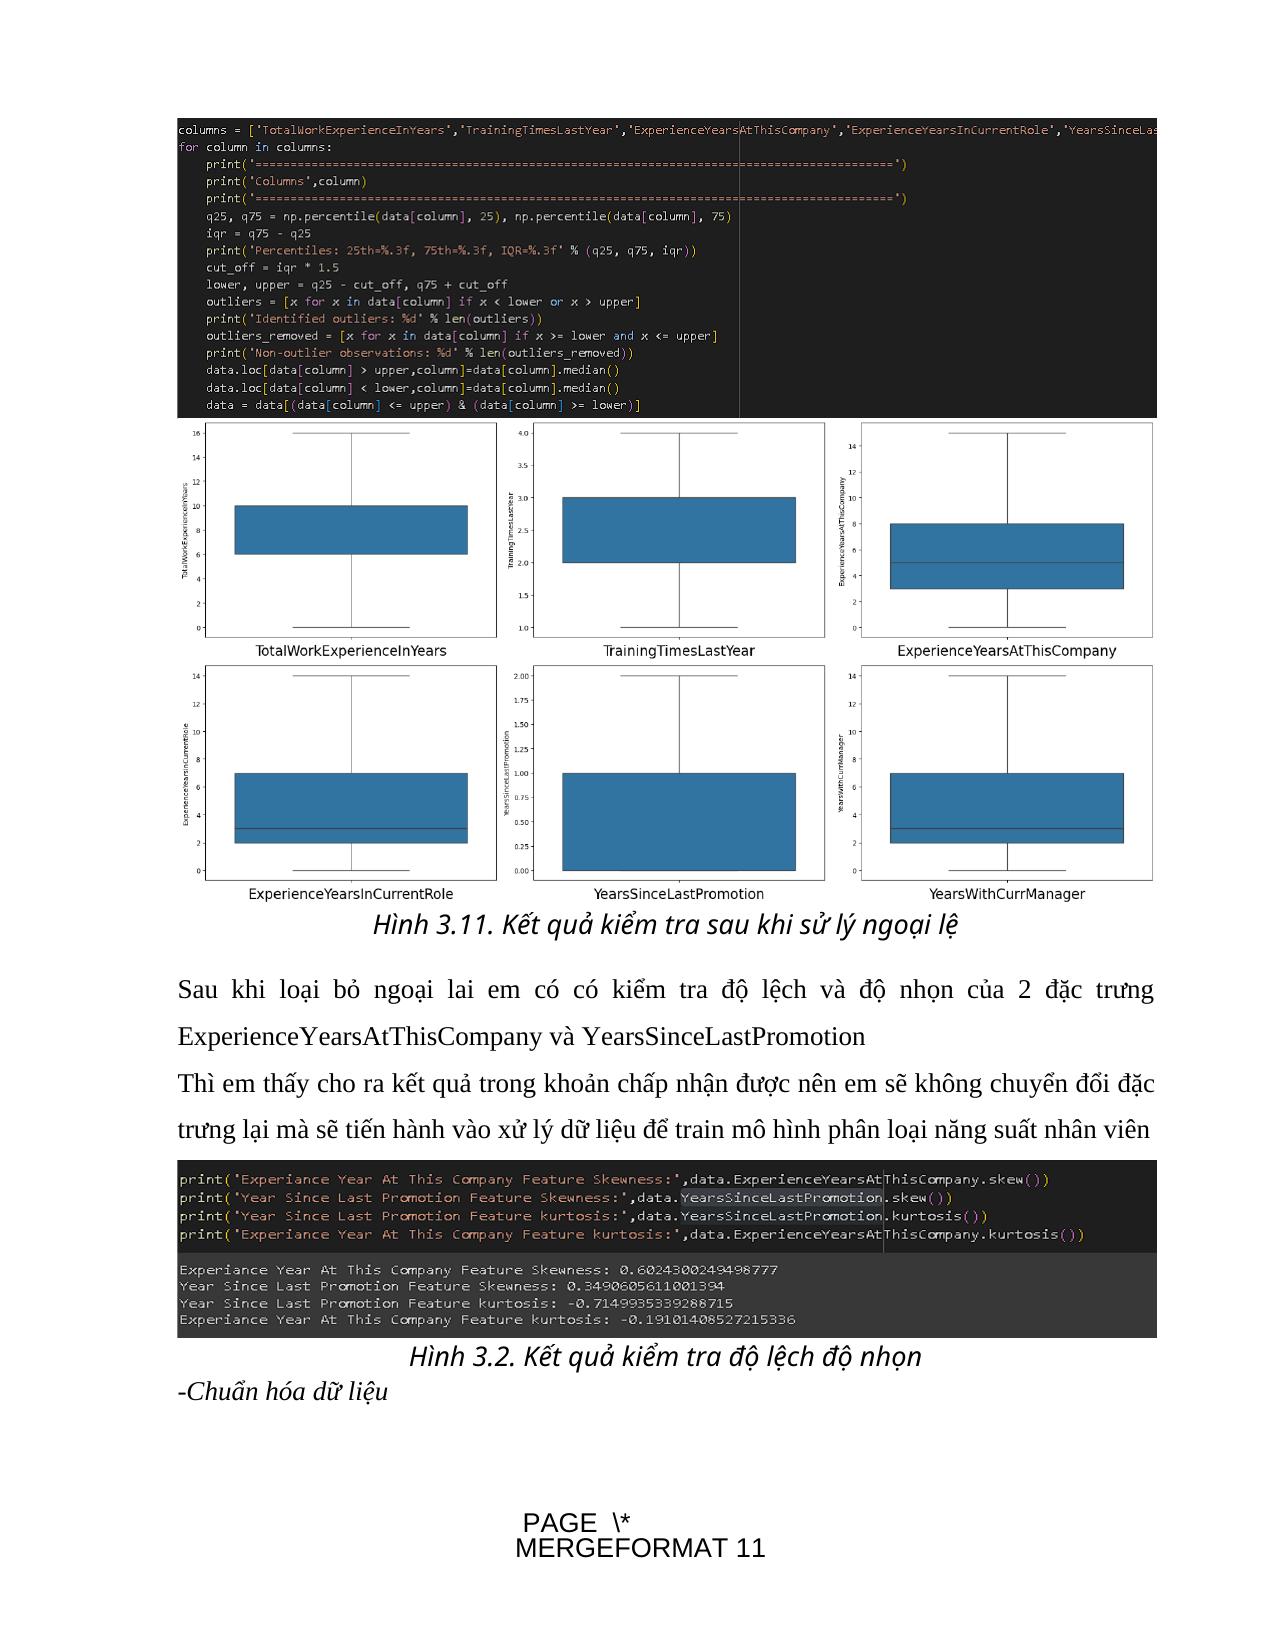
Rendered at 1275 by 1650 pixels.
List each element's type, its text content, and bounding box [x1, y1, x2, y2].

text Thì em thấy cho ra kết quả trong khoản chấp nhận được nên em sẽ không chuyển đổi đặc trưng lại mà sẽ tiến hành vào xử lý dữ liệu để train mô hình phân loại năng suất nhân viên [177, 1067, 1157, 1145]
text -Chuẩn hóa dữ liệu [177, 1375, 1157, 1406]
picture [177, 118, 1157, 906]
text Hình 3.2. Kết quả kiểm tra độ lệch độ nhọn [177, 1338, 1157, 1375]
text Sau khi loại bỏ ngoại lai em có có kiểm tra độ lệch và độ nhọn của 2 đặc trưng ExperienceYearsAtThisCompany và YearsSinceLastPromotion [177, 974, 1157, 1051]
picture [177, 1160, 1157, 1338]
text Hình 3.11. Kết quả kiểm tra sau khi sử lý ngoại lệ [177, 906, 1157, 942]
